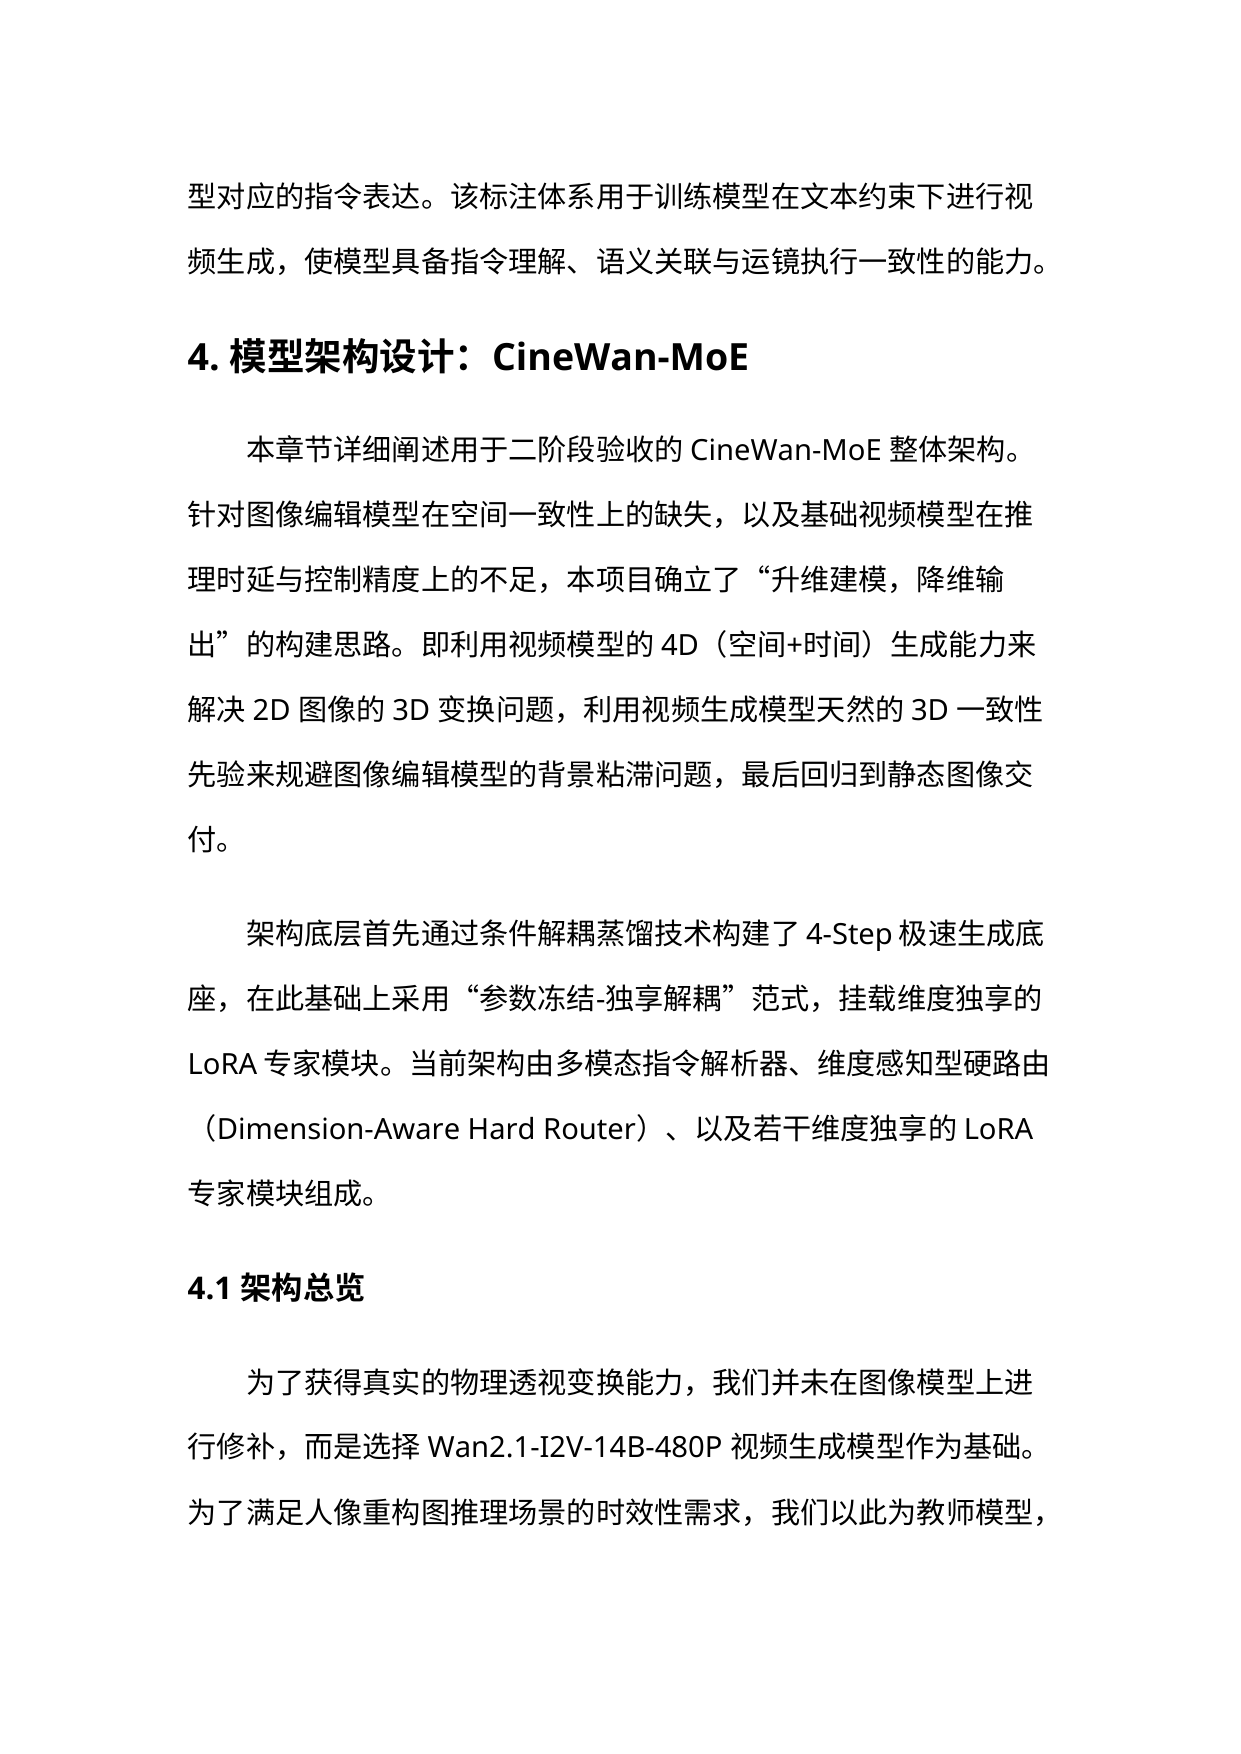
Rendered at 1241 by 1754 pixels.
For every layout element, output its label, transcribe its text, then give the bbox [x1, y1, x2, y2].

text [187, 162, 1053, 292]
text 架构底层首先通过条件解耦蒸馏技术构建了4-Step极速生成底座，在此基础上采用“参数冻结-独享解耦”范式，挂载维度独享的LoRA专家模块。当前架构由多模态指令解析器、维度感知型硬路由（Dimension-Aware Hard Router）、以及若干维度独享的 LoRA 专家模块组成。 [187, 899, 1053, 1224]
text 4.1 架构总览 [187, 1254, 1053, 1319]
text 本章节详细阐述用于二阶段验收的 CineWan-MoE 整体架构。针对图像编辑模型在空间一致性上的缺失，以及基础视频模型在推理时延与控制精度上的不足，本项目确立了“升维建模，降维输出”的构建思路。即利用视频模型的 4D（空间+时间）生成能力来解决 2D 图像的 3D 变换问题，利用视频生成模型天然的 3D 一致性先验来规避图像编辑模型的背景粘滞问题，最后回归到静态图像交付。 [187, 415, 1053, 870]
text 4. 模型架构设计：CineWan-MoE [187, 321, 1053, 386]
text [187, 1348, 1053, 1543]
